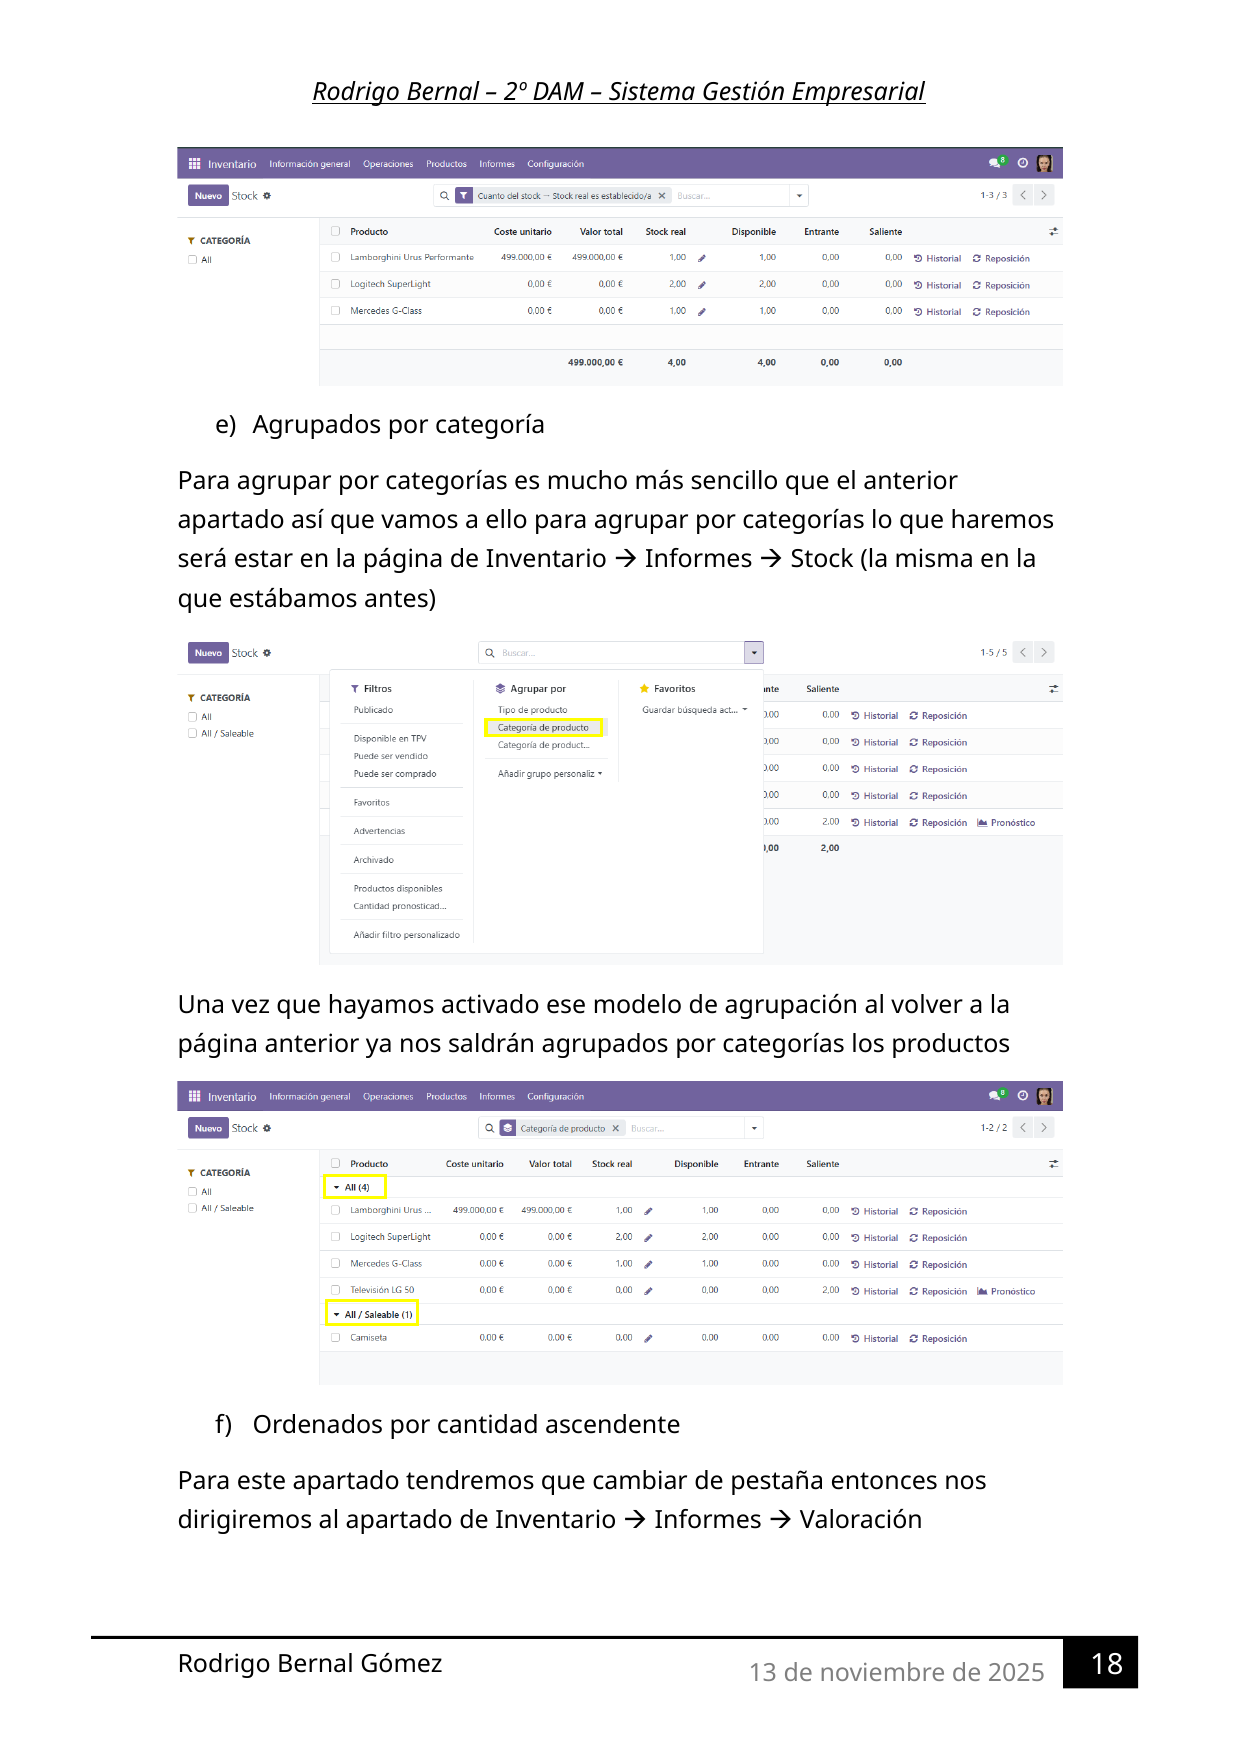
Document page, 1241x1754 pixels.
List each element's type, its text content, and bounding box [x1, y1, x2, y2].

text Para agrupar por categorías es mucho más sencillo que el anterior apartado así que vamos a ello para agrupar por categorías lo que haremos será estar en la página de Inventario Informes Stock (la misma en la que estábamos antes) [177, 463, 1063, 614]
text Una vez que hayamos activado ese modelo de agrupación al volver a la página anterior ya nos saldrán agrupados por categorías los productos [177, 986, 1063, 1059]
text Para este apartado tendremos que cambiar de pestaña entonces nos dirigiremos al apartado de Inventario Informes Valoración [177, 1462, 1063, 1536]
subtitle Agrupados por categoría [215, 407, 1063, 441]
subtitle Ordenados por cantidad ascendente [215, 1407, 1063, 1441]
picture [177, 1081, 1063, 1385]
picture [177, 147, 1063, 386]
picture [177, 636, 1063, 965]
